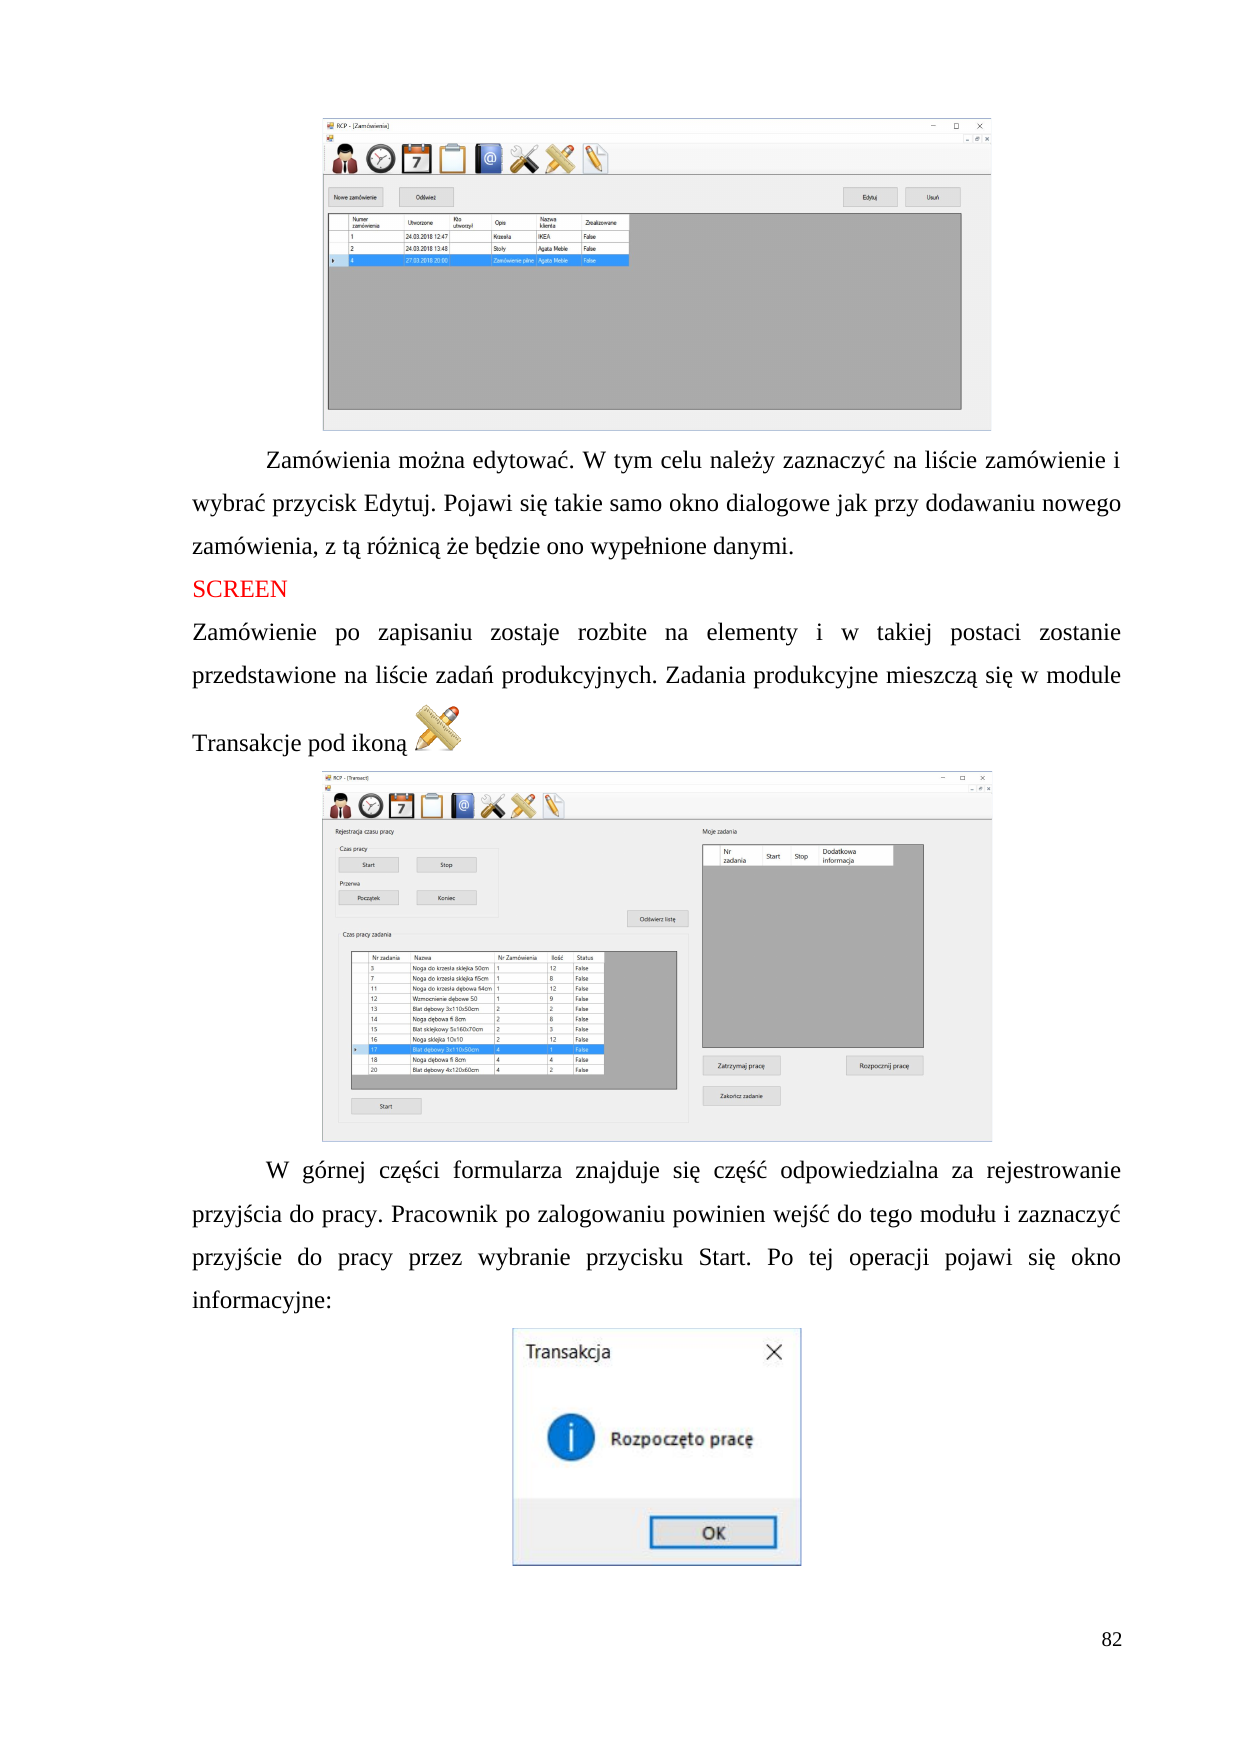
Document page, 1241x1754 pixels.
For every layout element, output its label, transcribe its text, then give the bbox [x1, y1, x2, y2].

picture [322, 771, 993, 1142]
text Zamówienie po zapisaniu zostaje rozbite na elementy i w takiej postaci zostanie przedstawione na liście zadań produkcyjnych. Zadania produkcyjne mieszczą się w module Transakcje pod ikoną [192, 617, 1122, 757]
picture [512, 1328, 802, 1566]
text Zamówienia można edytować. W tym celu należy zaznaczyć na liście zamówienie i wybrać przycisk Edytuj. Pojawi się takie samo okno dialogowe jak przy dodawaniu nowego zamówienia, z tą różnicą że będzie ono wypełnione danymi. [192, 445, 1122, 560]
text W górnej części formularza znajduje się część odpowiedzialna za rejestrowanie przyjścia do pracy. Pracownik po zalogowaniu powinien wejść do tego modułu i zaznaczyć przyjście do pracy przez wybranie przycisku Start. Po tej operacji pojawi się okno informacyjne: [192, 1156, 1122, 1314]
text SCREEN [118, 574, 1122, 603]
picture [413, 703, 462, 752]
picture [322, 118, 992, 431]
